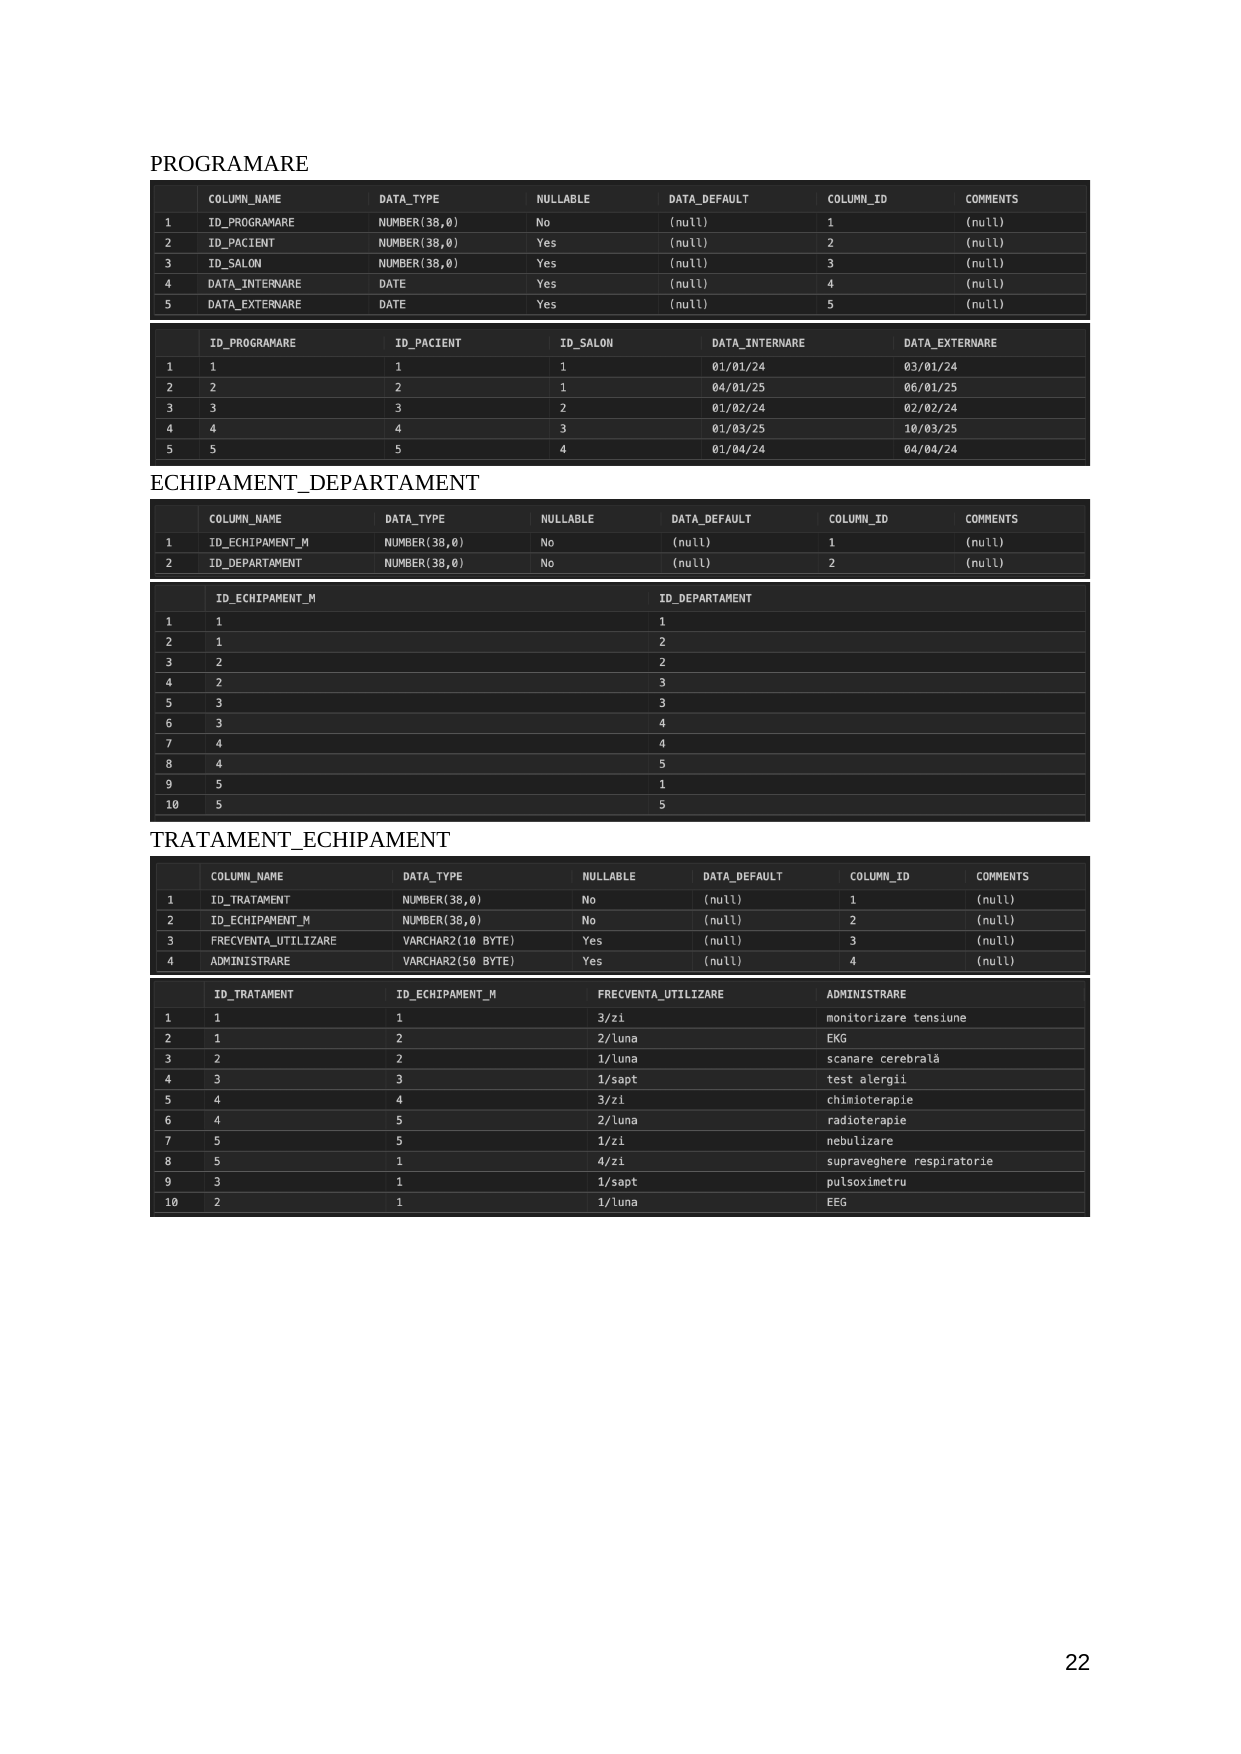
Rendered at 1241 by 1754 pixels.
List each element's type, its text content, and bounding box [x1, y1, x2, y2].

picture [150, 978, 1091, 1217]
text TRATAMENT_ECHIPAMENT [150, 826, 1090, 856]
picture [150, 180, 1091, 320]
picture [150, 582, 1091, 822]
picture [150, 499, 1091, 579]
picture [150, 856, 1091, 975]
picture [150, 323, 1091, 466]
text PROGRAMARE [150, 150, 1090, 180]
text ECHIPAMENT_DEPARTAMENT [150, 469, 1090, 499]
